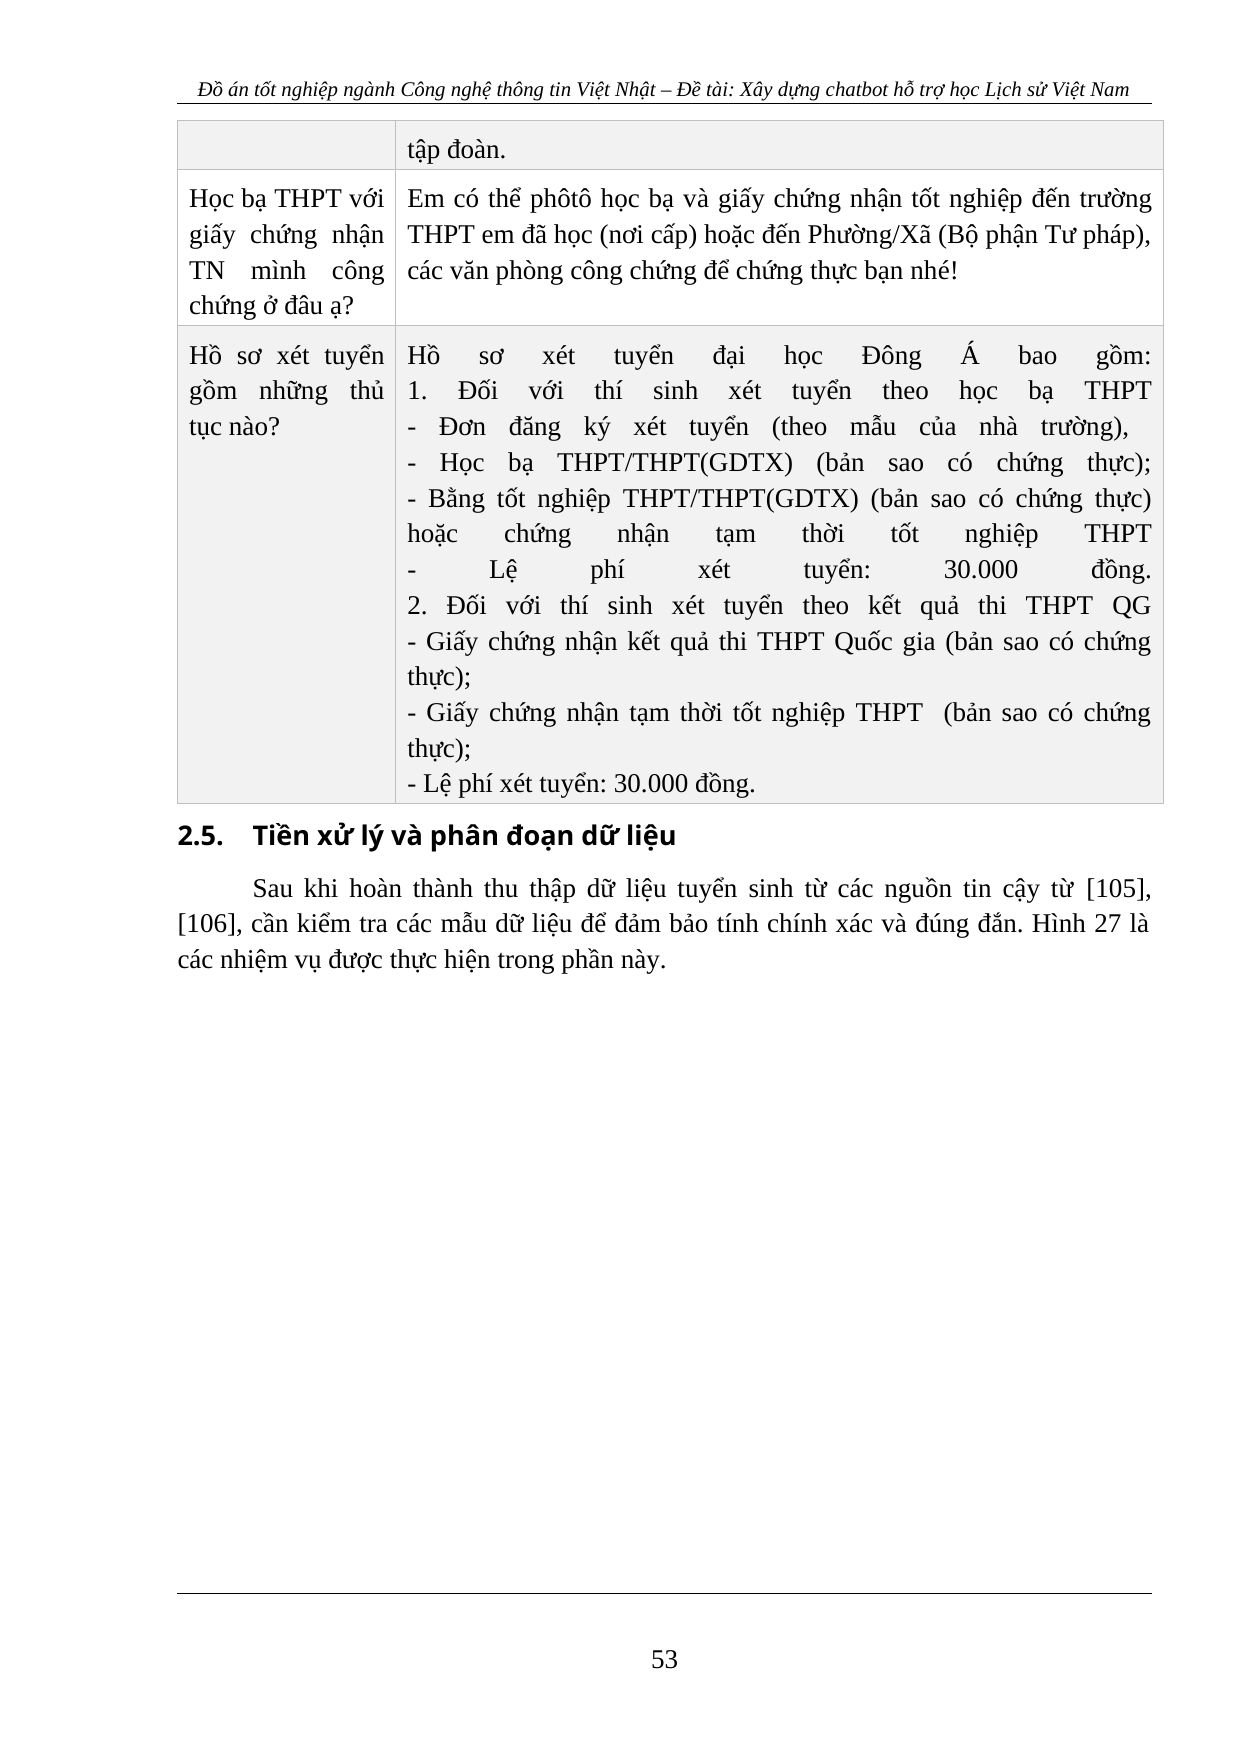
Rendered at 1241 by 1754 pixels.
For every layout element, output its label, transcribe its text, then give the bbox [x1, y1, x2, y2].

table_cell Học bạ THPT với giấy chứng nhận TN mình công chứng ở đâu ạ? [178, 170, 395, 325]
table_cell Hồ sơ xét tuyển đại học Đông Á bao gồm: 1. Đối với thí sinh xét tuyển theo học bạ THPT - Đơn đăng ký xét tuyển (theo mẫu của nhà trường), - Học bạ THPT/THPT(GDTX) (bản sao có chứng thực); - Bằng tốt nghiệp THPT/THPT(GDTX) (bản sao có chứng thực) hoặc chứng nhận tạm thời tốt nghiệp THPT - Lệ phí xét tuyển: 30.000 đồng. 2. Đối với thí sinh xét tuyển theo kết quả thi THPT QG - Giấy chứng nhận kết quả thi THPT Quốc gia (bản sao có chứng thực); - Giấy chứng nhận tạm thời tốt nghiệp THPT (bản sao có chứng thực); - Lệ phí xét tuyển: 30.000 đồng. [396, 326, 1163, 803]
text Sau khi hoàn thành thu thập dữ liệu tuyển sinh từ các nguồn tin cậy từ , cần kiểm tra các mẫu dữ liệu để đảm bảo tính chính xác và đúng đắn. Hình 27 là các nhiệm vụ được thực hiện trong phần này. [177, 872, 1152, 974]
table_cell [396, 121, 1163, 169]
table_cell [178, 121, 395, 169]
table_cell Hồ sơ xét tuyển gồm những thủ tục nào? [178, 326, 395, 803]
table_cell Em có thể phôtô học bạ và giấy chứng nhận tốt nghiệp đến trường THPT em đã học (nơi cấp) hoặc đến Phường/Xã (Bộ phận Tư pháp), các văn phòng công chứng để chứng thực bạn nhé! [396, 170, 1163, 325]
subtitle Tiền xử lý và phân đoạn dữ liệu [177, 817, 1152, 854]
